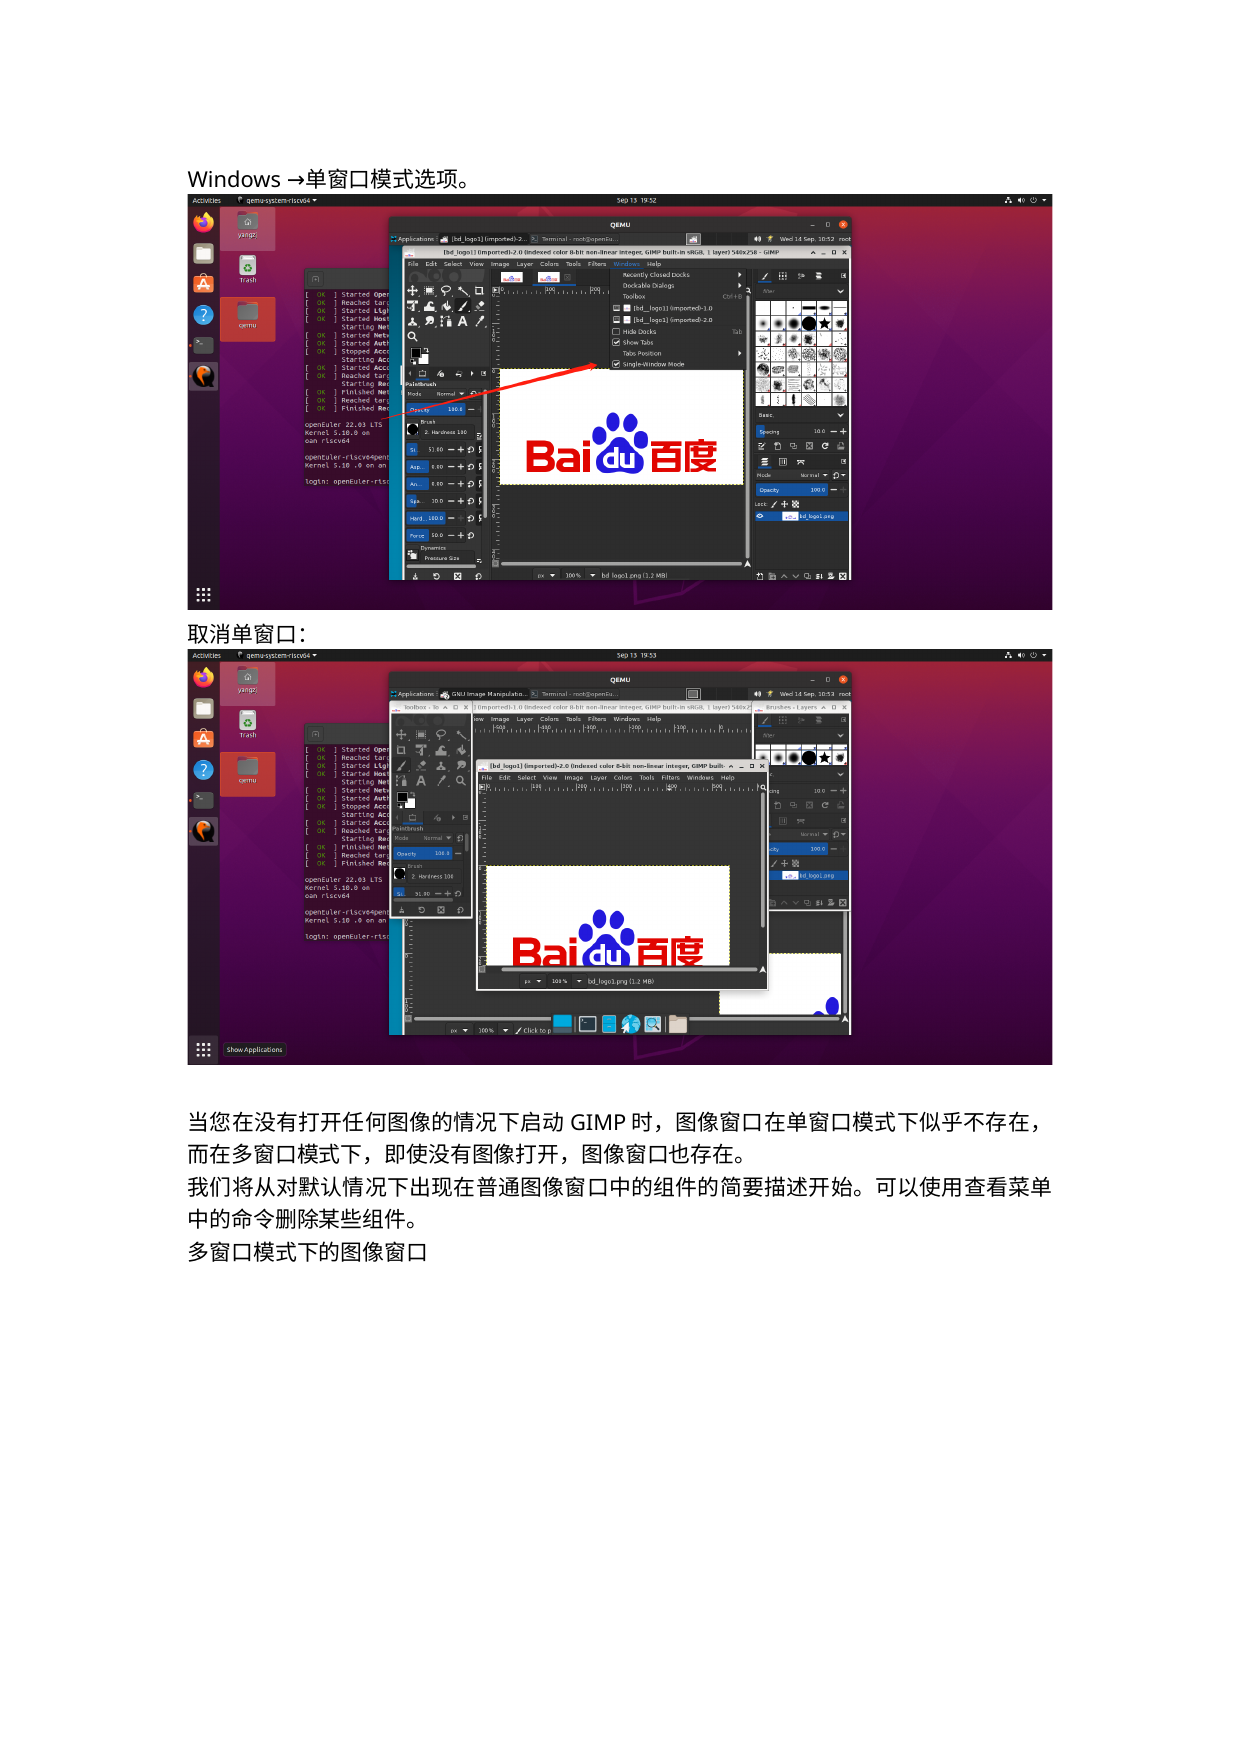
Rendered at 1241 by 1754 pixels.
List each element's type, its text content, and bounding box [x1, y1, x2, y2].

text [187, 162, 1053, 194]
picture [187, 649, 1053, 1065]
text 取消单窗口： [187, 617, 1053, 649]
text 当您在没有打开任何图像的情况下启动GIMP时，图像窗口在单窗口模式下似乎不存在，而在多窗口模式下，即使没有图像打开，图像窗口也存在。 [187, 1104, 1053, 1169]
text 多窗口模式下的图像窗口 [187, 1234, 1053, 1267]
text 我们将从对默认情况下出现在普通图像窗口中的组件的简要描述开始。可以使用查看菜单中的命令删除某些组件。 [187, 1169, 1053, 1234]
picture [187, 194, 1053, 610]
